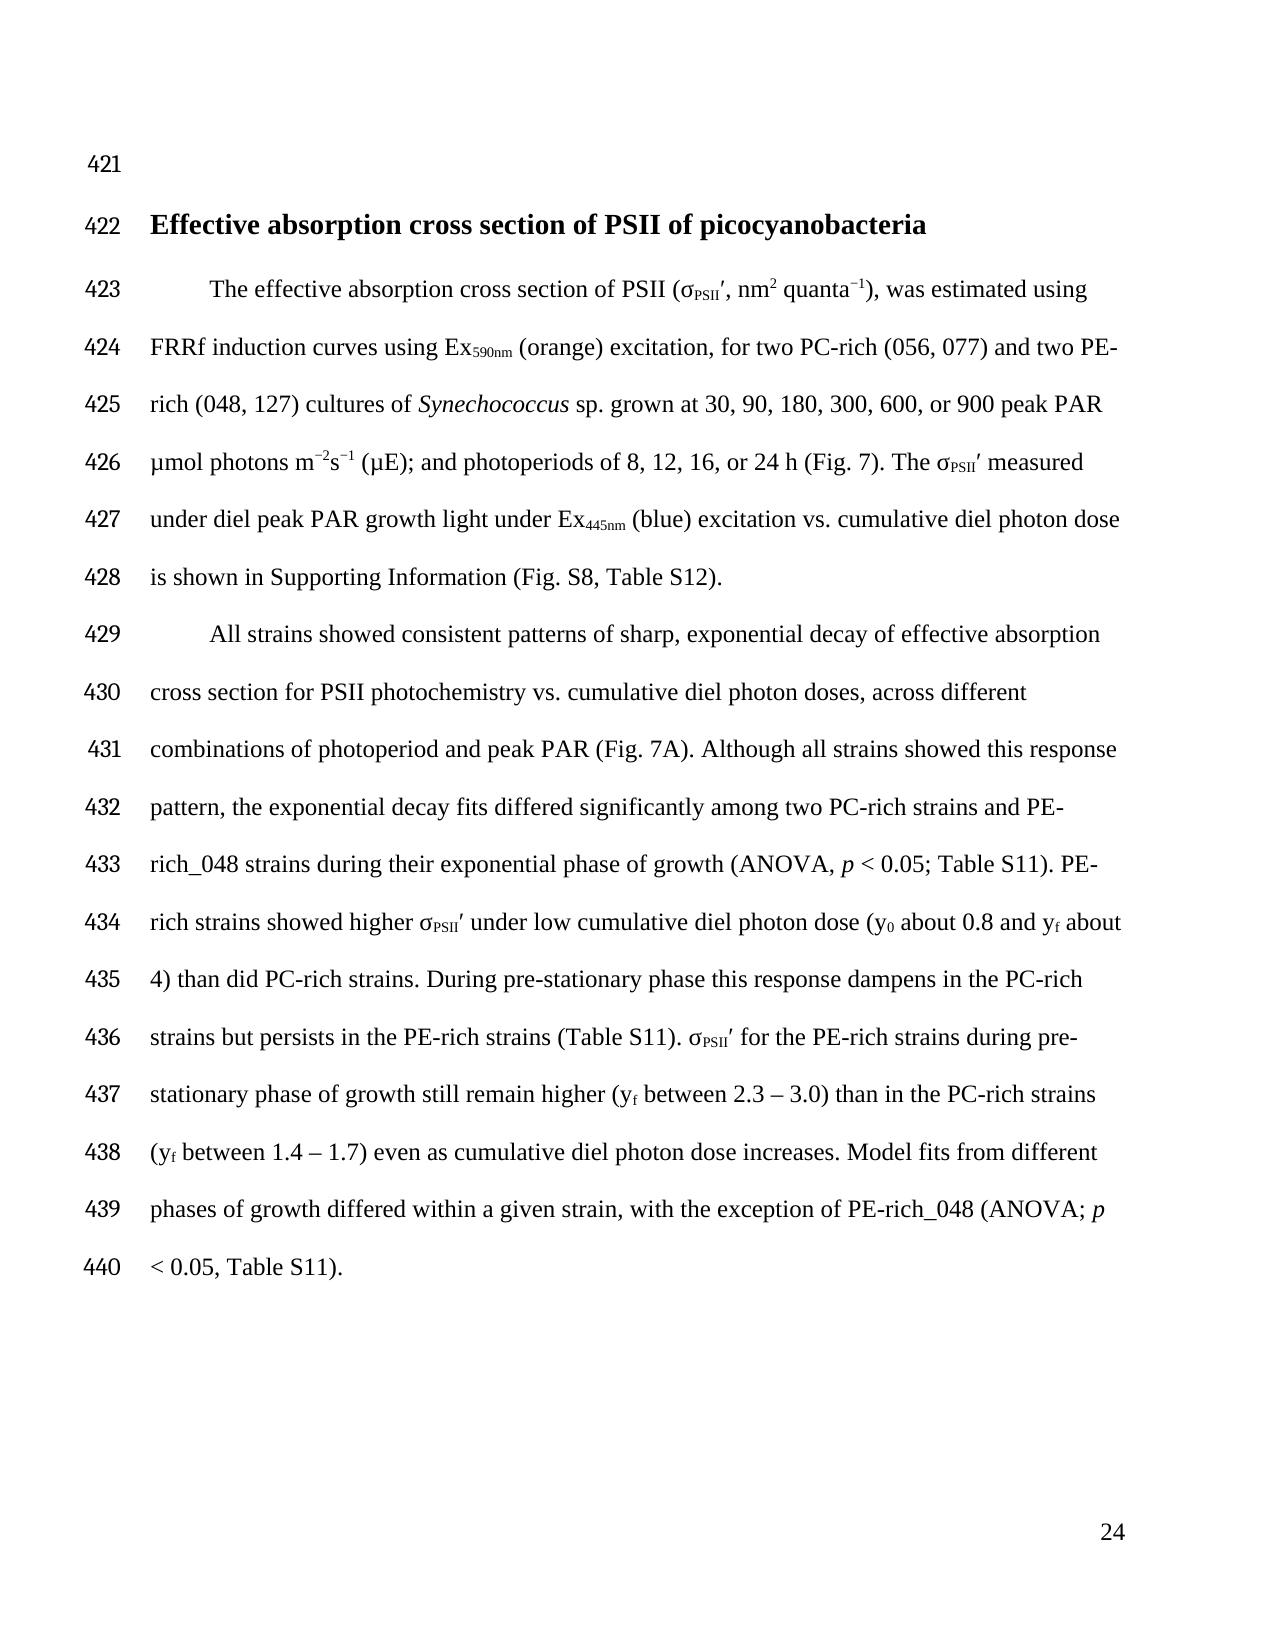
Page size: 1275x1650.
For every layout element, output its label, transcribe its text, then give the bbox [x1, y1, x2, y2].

subtitle Effective absorption cross section of PSII of picocyanobacteria [150, 207, 1125, 241]
text All strains showed consistent patterns of sharp, exponential decay of effective absorption cross section for PSII photochemistry vs. cumulative diel photon doses, across different combinations of photoperiod and peak PAR (Fig. 7A). Although all strains showed this response pattern, the exponential decay fits differed significantly among two PC-rich strains and PE-rich_048 strains during their exponential phase of growth (ANOVA, p < 0.05; Table S11). PE-rich strains showed higher σPSIIʹ under low cumulative diel photon dose (y0 about 0.8 and yf about 4) than did PC-rich strains. During pre-stationary phase this response dampens in the PC-rich strains but persists in the PE-rich strains (Table S11). σPSIIʹ for the PE-rich strains during pre-stationary phase of growth still remain higher (yf between 2.3 – 3.0) than in the PC-rich strains (yf between 1.4 – 1.7) even as cumulative diel photon dose increases. Model fits from different phases of growth differed within a given strain, with the exception of PE-rich_048 (ANOVA; p < 0.05, Table S11). [150, 619, 1125, 1281]
text The effective absorption cross section of PSII (σPSIIʹ, nm2 quanta−1), was estimated using FRRf induction curves using Ex590nm (orange) excitation, for two PC-rich (056, 077) and two PE-rich (048, 127) cultures of Synechococcus sp. grown at 30, 90, 180, 300, 600, or 900 peak PAR µmol photons m−2s−1 (µE); and photoperiods of 8, 12, 16, or 24 h (Fig. 7). The σPSIIʹ measured under diel peak PAR growth light under Ex445nm (blue) excitation vs. cumulative diel photon dose is shown in Supporting Information (Fig. S8, Table S12). [150, 274, 1125, 591]
